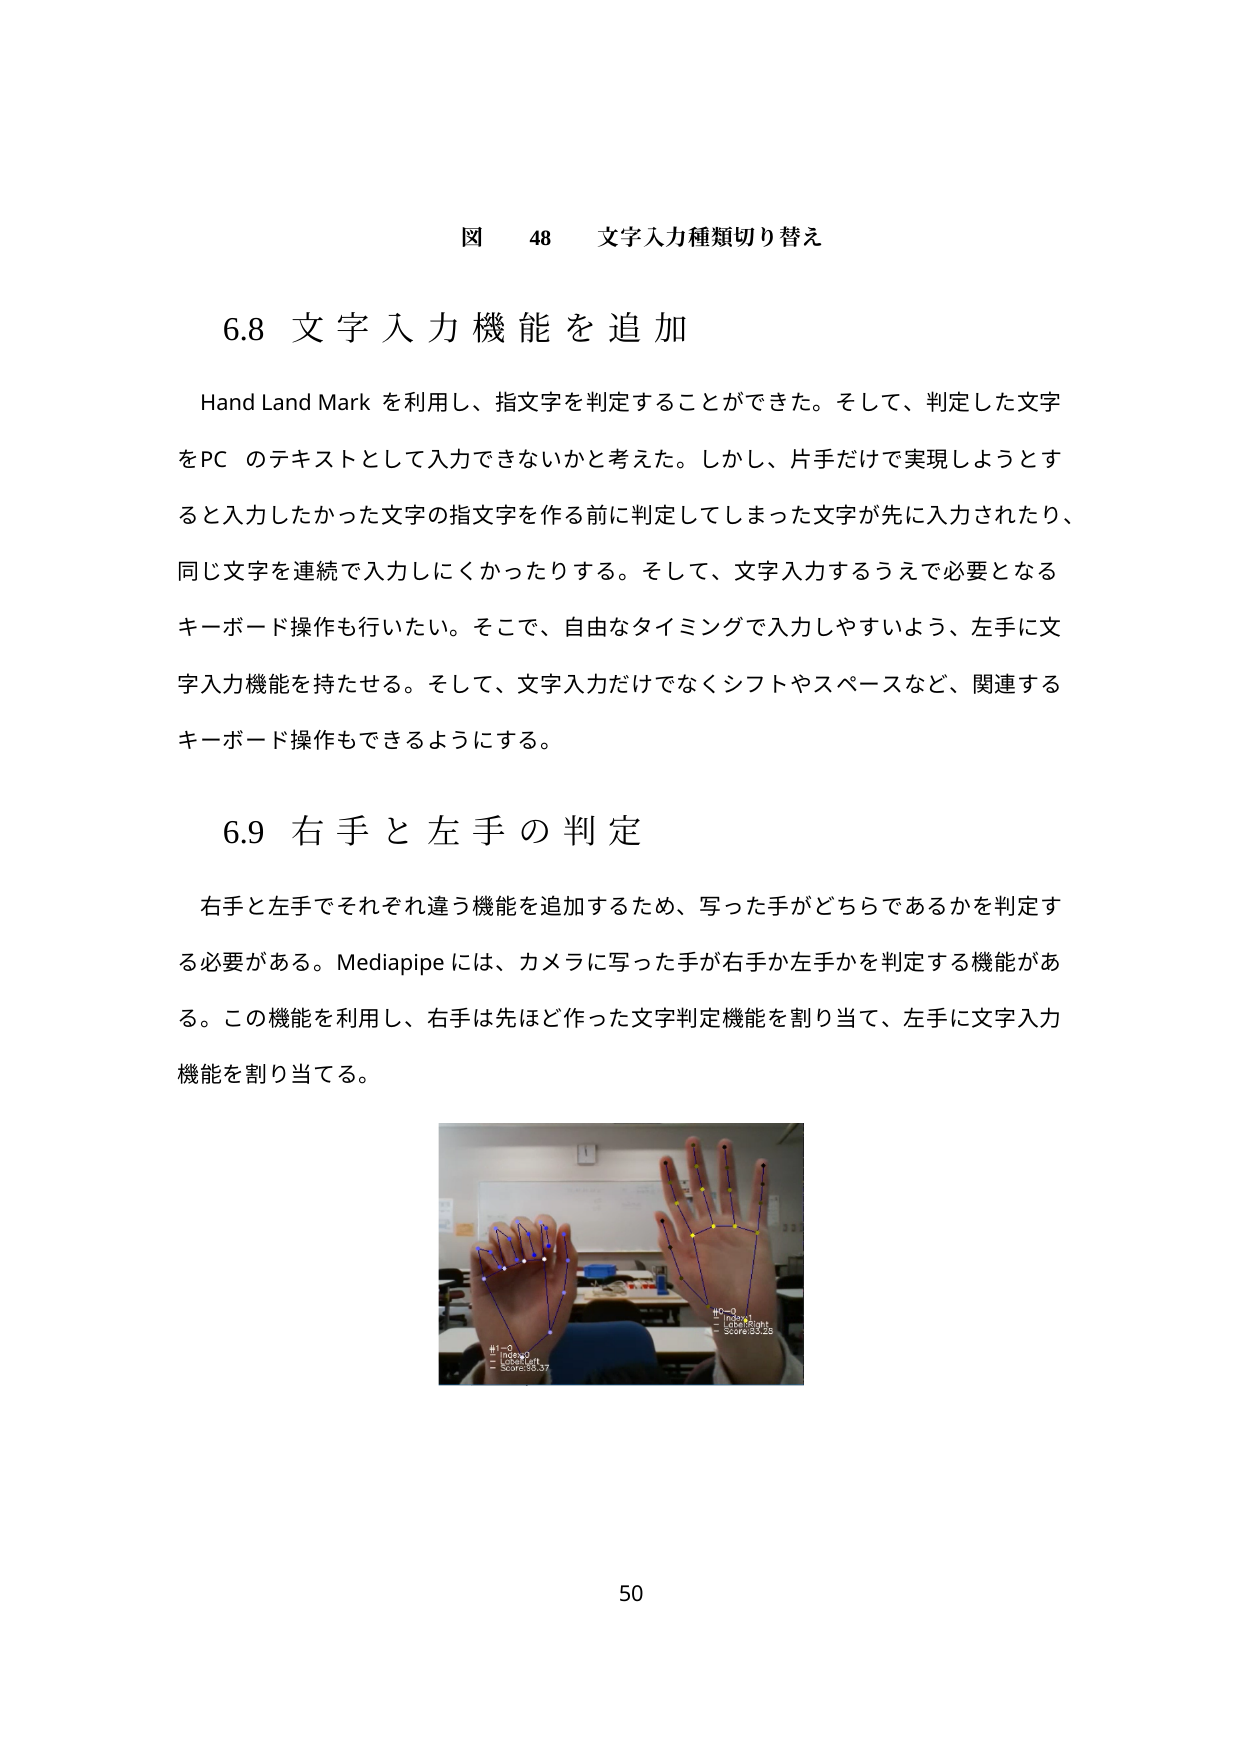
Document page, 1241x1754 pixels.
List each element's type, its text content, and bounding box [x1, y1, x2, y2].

subtitle 右手と左手の判定 [222, 792, 1063, 867]
text Hand Land Markを利用し、指文字を判定することができた。そして、判定した文字をPCのテキストとして入力できないかと考えた。しかし、片手だけで実現しようとすると入力したかった文字の指文字を作る前に判定してしまった文字が先に入力されたり、同じ文字を連続で入力しにくかったりする。そして、文字入力するうえで必要となるキーボード操作も行いたい。そこで、自由なタイミングで入力しやすいよう、左手に文字入力機能を持たせる。そして、文字入力だけでなくシフトやスペースなど、関連するキーボード操作もできるようにする。 [177, 382, 1063, 757]
text 文字入力種類切り替え [197, 217, 1063, 254]
subtitle 文字入力機能を追加 [222, 289, 1063, 364]
picture [438, 1123, 804, 1386]
text 右手と左手でそれぞれ違う機能を追加するため、写った手がどちらであるかを判定する必要がある。Mediapipeには、カメラに写った手が右手か左手かを判定する機能がある。この機能を利用し、右手は先ほど作った文字判定機能を割り当て、左手に文字入力機能を割り当てる。 [177, 886, 1063, 1092]
